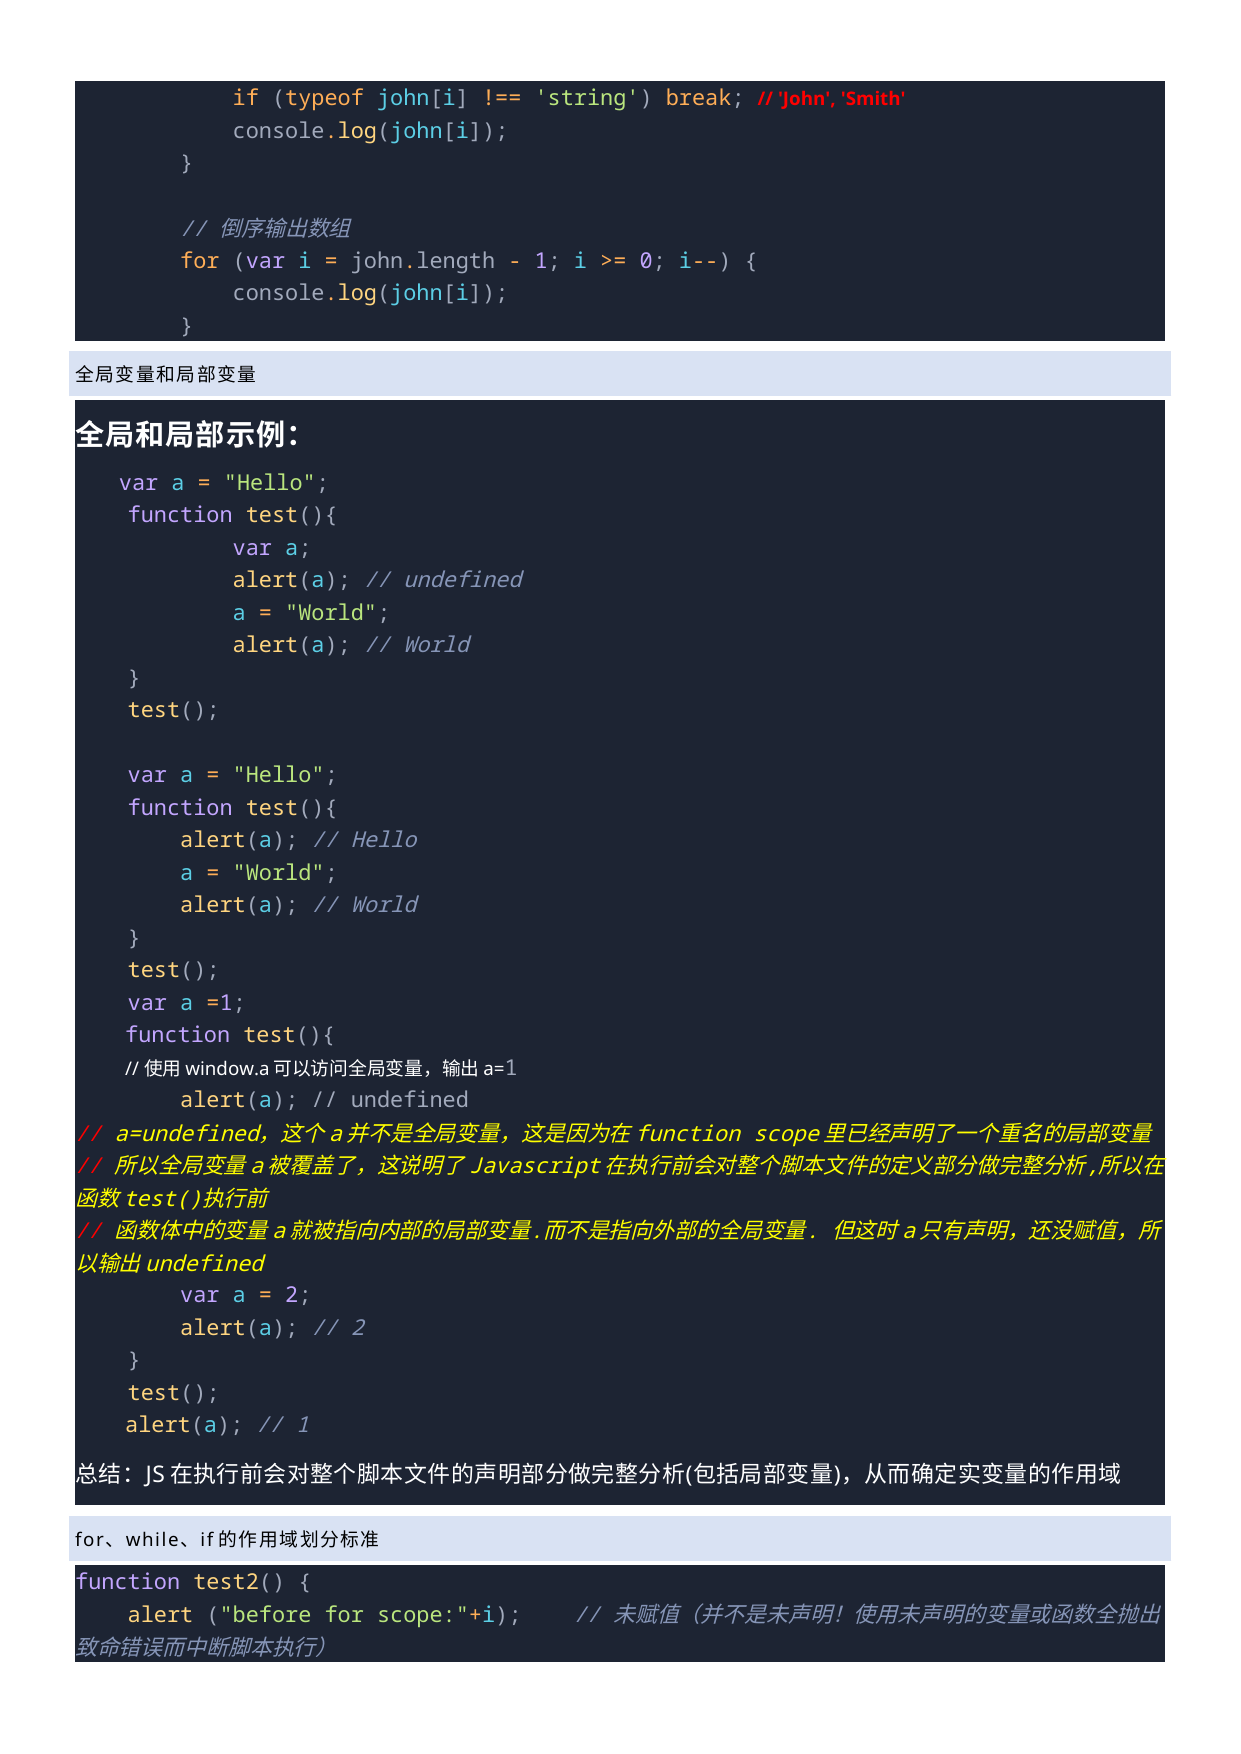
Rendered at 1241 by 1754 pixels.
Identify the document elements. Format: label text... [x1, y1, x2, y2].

subtitle 全局变量和局部变量 [75, 358, 1165, 390]
text alert(a); // 1 [75, 1408, 1165, 1440]
text a = "World"; [75, 855, 1165, 888]
text alert(a); // Hello [75, 823, 1165, 855]
text test(); [75, 1375, 1165, 1408]
text alert(a); // undefined [75, 563, 1165, 595]
subtitle for、while、if的作用域划分标准 [75, 1522, 1165, 1554]
text } [75, 308, 1165, 341]
text } [75, 1343, 1165, 1375]
text function test(){ [75, 498, 1165, 530]
text function test(){ [75, 1018, 1165, 1050]
text var a; [75, 530, 1165, 563]
text // 使用window.a可以访问全局变量，输出a=1 [75, 1050, 1165, 1083]
text var a = "Hello"; [75, 758, 1165, 790]
text test(); [75, 953, 1165, 985]
text alert(a); // World [75, 628, 1165, 660]
text } [75, 146, 1165, 178]
text } [75, 660, 1165, 693]
text } [75, 920, 1165, 953]
text // 倒序输出数组 [75, 211, 1165, 243]
text a = "World"; [75, 595, 1165, 628]
text var a = "Hello"; [75, 465, 1165, 498]
text console.log(john[i]); [75, 276, 1165, 308]
text 总结：js在执行前会对整个脚本文件的声明部分做完整分析(包括局部变量)，从而确定实变量的作用域 [75, 1440, 1165, 1505]
text if (typeof john[i] !== 'string') break; // 'John', 'Smith' [75, 81, 1165, 113]
text test(); [75, 693, 1165, 725]
text alert ("before for scope:"+i); // 未赋值（并不是未声明！使用未声明的变量或函数全抛出致命错误而中断脚本执行） [75, 1597, 1165, 1662]
text alert(a); // World [75, 888, 1165, 920]
text var a = 2; [75, 1278, 1165, 1310]
text var a =1; [75, 985, 1165, 1018]
text alert(a); // 2 [75, 1310, 1165, 1343]
text // 函数体中的变量a就被指向内部的局部变量.而不是指向外部的全局变量. 但这时a只有声明，还没赋值，所以输出undefined [75, 1213, 1165, 1278]
text // a=undefined，这个a并不是全局变量，这是因为在function scope里已经声明了一个重名的局部变量 [75, 1115, 1165, 1148]
text // 所以全局变量a被覆盖了，这说明了Javascript在执行前会对整个脚本文件的定义部分做完整分析,所以在函数test()执行前 [75, 1148, 1165, 1213]
text alert(a); // undefined [75, 1083, 1165, 1115]
text console.log(john[i]); [75, 113, 1165, 146]
text function test2() { [75, 1565, 1165, 1597]
text function test(){ [75, 790, 1165, 823]
text for (var i = john.length - 1; i >= 0; i--) { [75, 243, 1165, 276]
text 全局和局部示例： [75, 400, 1165, 465]
